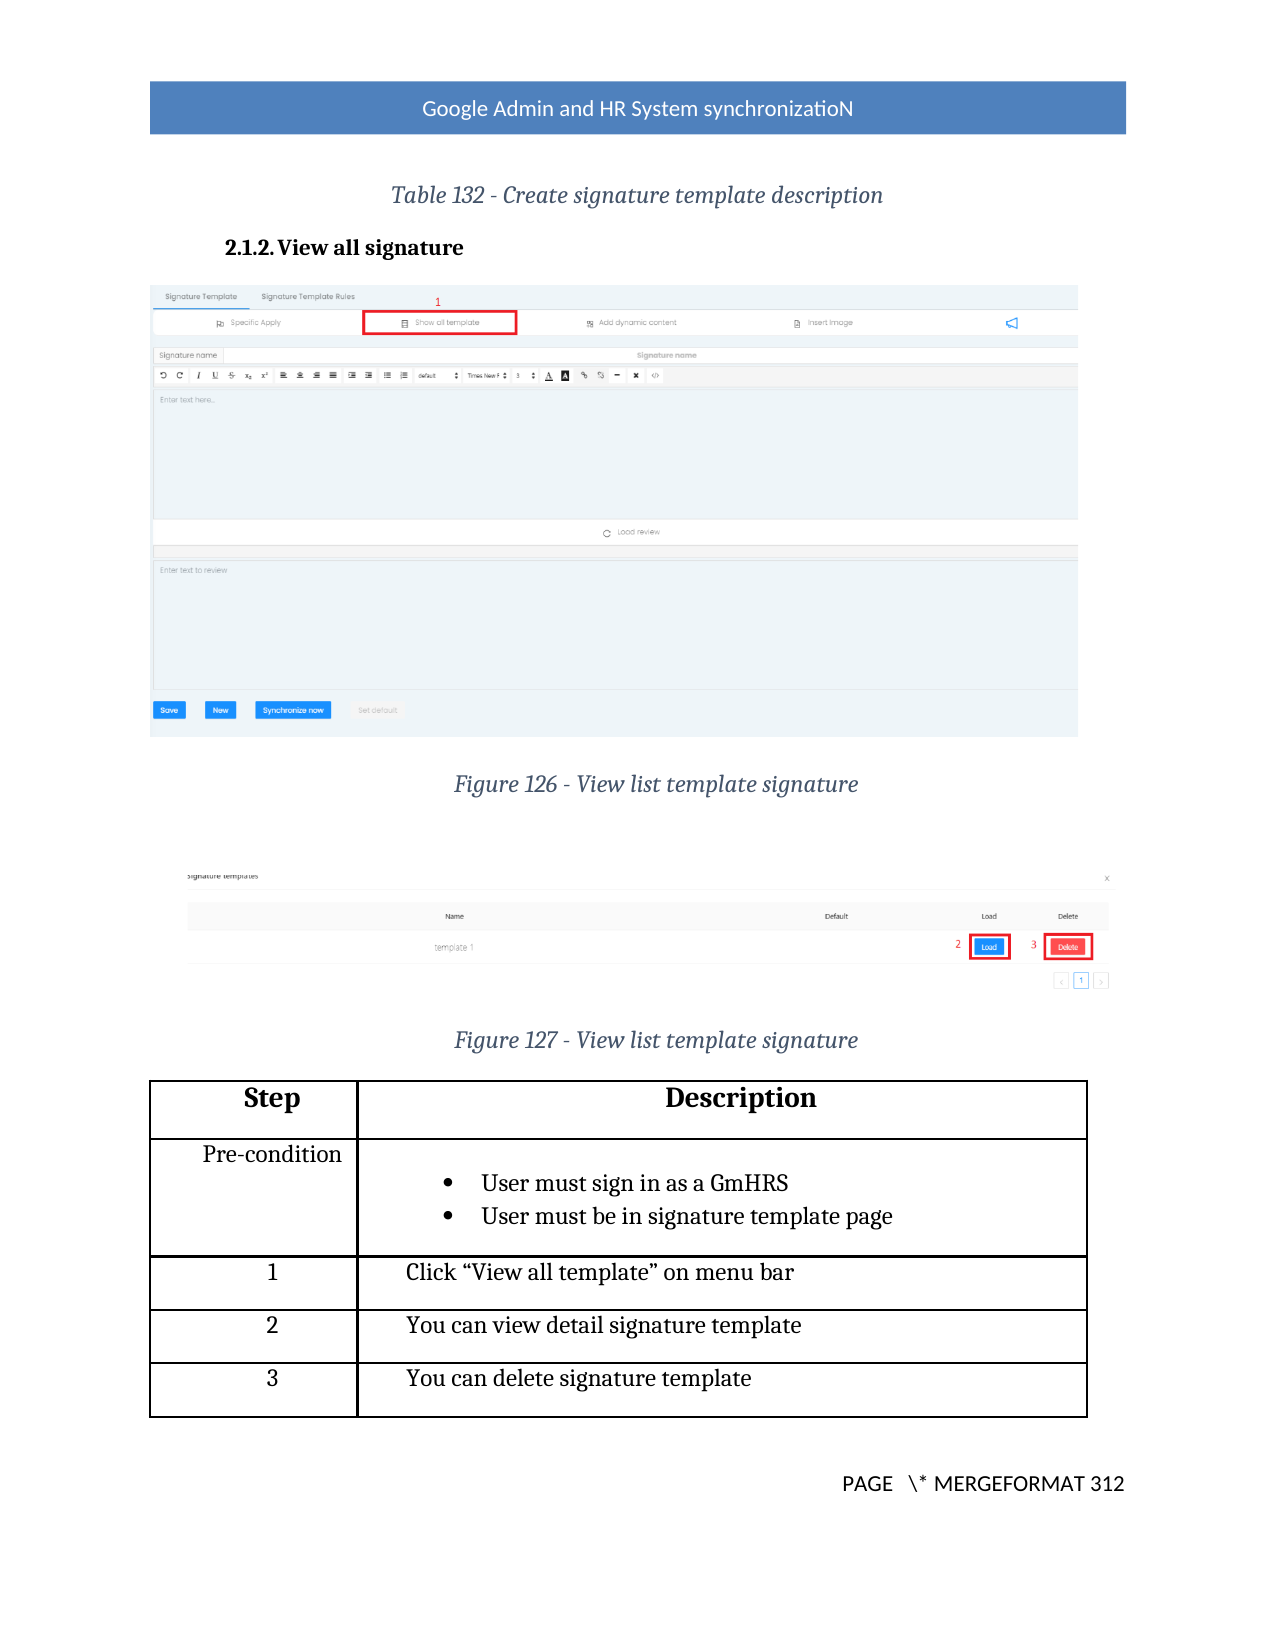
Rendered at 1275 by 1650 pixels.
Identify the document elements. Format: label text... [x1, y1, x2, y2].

subtitle View all signature [225, 234, 1125, 261]
picture [150, 285, 1079, 737]
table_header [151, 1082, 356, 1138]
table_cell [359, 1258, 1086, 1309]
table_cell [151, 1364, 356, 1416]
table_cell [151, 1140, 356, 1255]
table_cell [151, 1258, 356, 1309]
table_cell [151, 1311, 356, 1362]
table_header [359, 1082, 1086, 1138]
picture [187, 875, 1116, 993]
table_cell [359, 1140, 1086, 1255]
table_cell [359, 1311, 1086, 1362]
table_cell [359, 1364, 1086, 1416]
